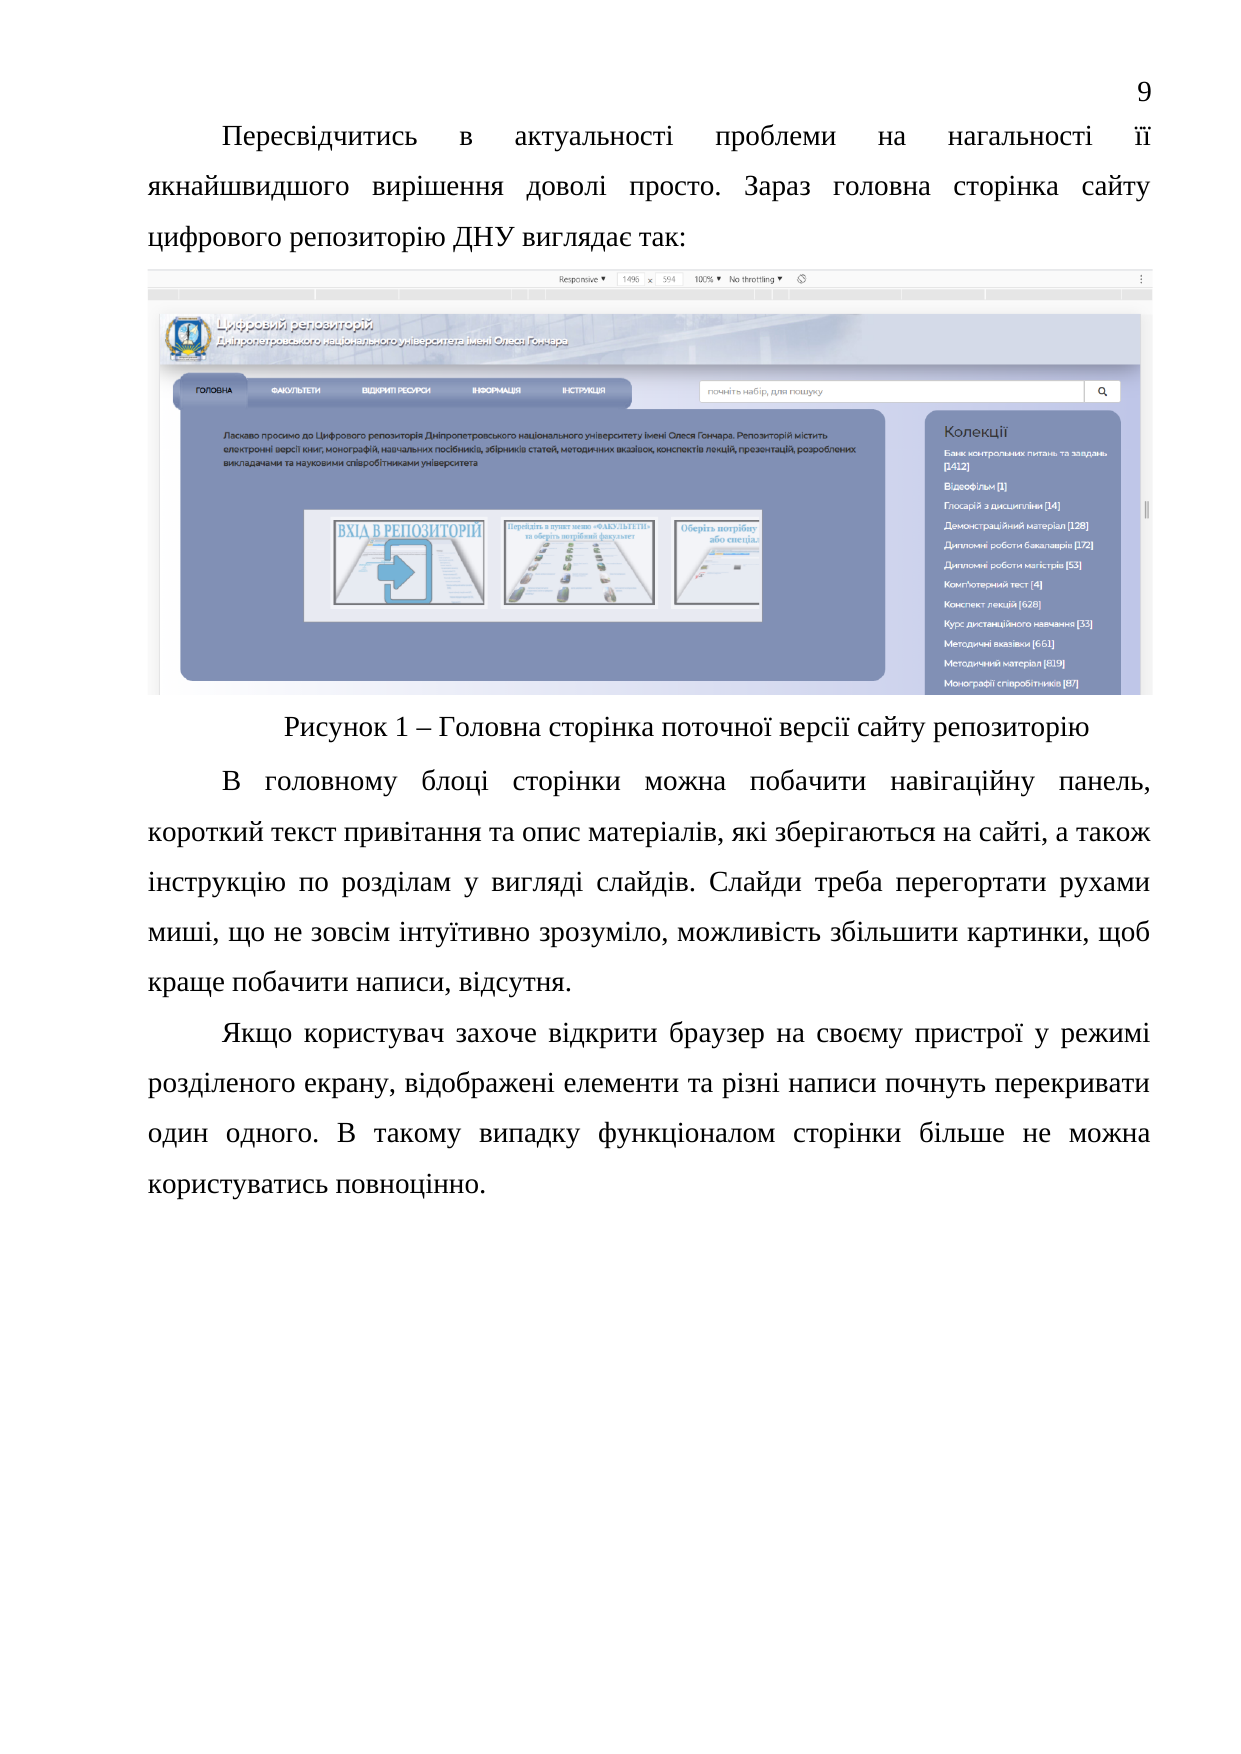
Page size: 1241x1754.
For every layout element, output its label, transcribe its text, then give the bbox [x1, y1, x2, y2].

text Рисунок 1 – Головна сторінка поточної версії сайту репозиторію [148, 709, 1152, 742]
text Якщо користувач захоче відкрити браузер на своєму пристрої у режимі розділеного екрану, відображені елементи та різні написи почнуть перекривати один одного. В такому випадку функціоналом сторінки більше не можна користуватись повноцінно. [148, 1015, 1152, 1199]
text Пересвідчитись в актуальності проблеми на нагальності її якнайшвидшого вирішення доволі просто. Зараз головна сторінка сайту цифрового репозиторію ДНУ виглядає так: [148, 118, 1152, 252]
picture [147, 269, 1153, 695]
text В головному блоці сторінки можна побачити навігаційну панель, короткий текст привітання та опис матеріалів, які зберігаються на сайті, а також інструкцію по розділам у вигляді слайдів. Слайди треба перегортати рухами миші, що не зовсім інтуїтивно зрозуміло, можливість збільшити картинки, щоб краще побачити написи, відсутня. [148, 763, 1152, 998]
